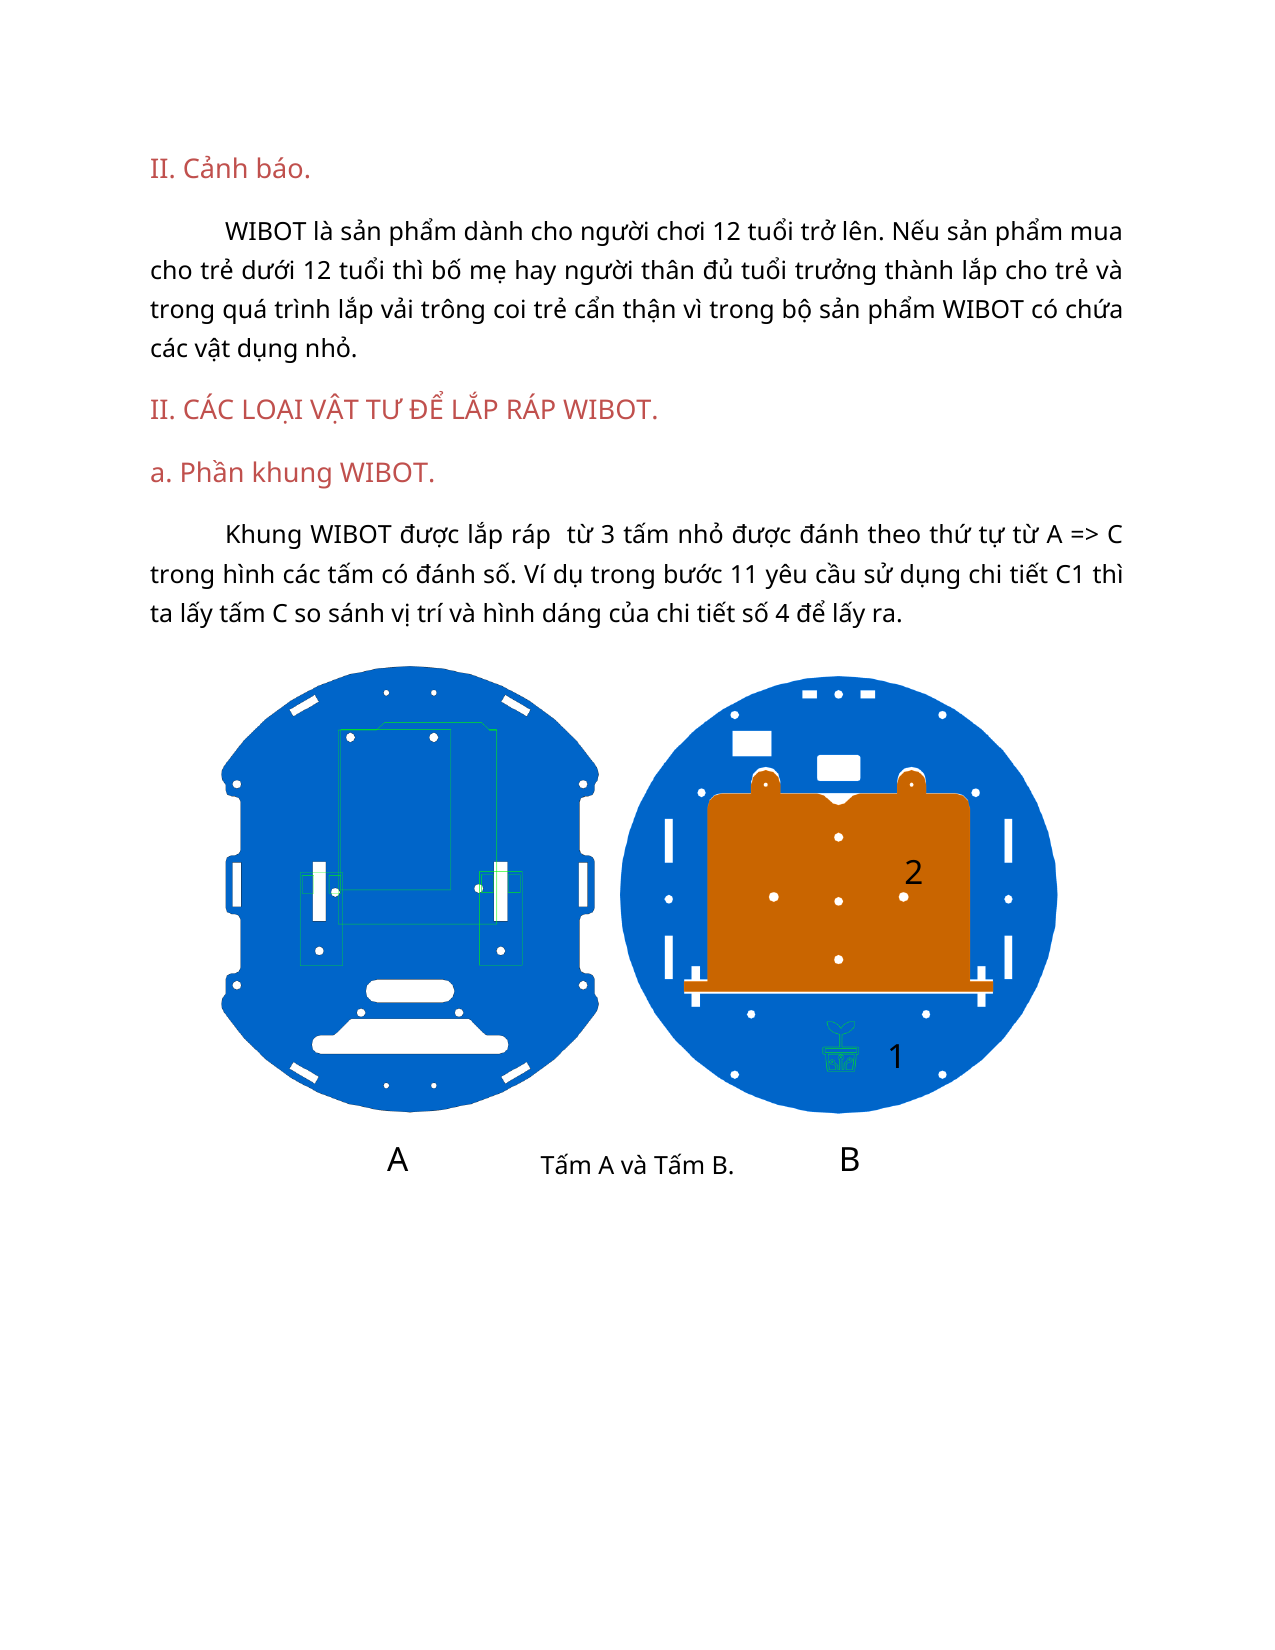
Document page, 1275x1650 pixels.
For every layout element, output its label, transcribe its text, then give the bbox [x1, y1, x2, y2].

text Tấm A và Tấm B. [150, 1148, 1125, 1182]
text Khung WIBOT được lắp ráp từ 3 tấm nhỏ được đánh theo thứ tự từ A => C trong hình các tấm có đánh số. Ví dụ trong bước 11 yêu cầu sử dụng chi tiết C1 thì ta lấy tấm C so sánh vị trí và hình dáng của chi tiết số 4 để lấy ra. [150, 517, 1125, 629]
picture [208, 655, 1068, 1123]
text WIBOT là sản phẩm dành cho người chơi 12 tuổi trở lên. Nếu sản phẩm mua cho trẻ dưới 12 tuổi thì bố mẹ hay người thân đủ tuổi trưởng thành lắp cho trẻ và trong quá trình lắp vải trông coi trẻ cẩn thận vì trong bộ sản phẩm WIBOT có chứa các vật dụng nhỏ. [150, 213, 1125, 365]
text II. Cảnh báo. [150, 150, 1125, 187]
text II. CÁC LOẠI VẬT TƯ ĐỂ LẮP RÁP WIBOT. [150, 391, 1125, 428]
text a. Phần khung WIBOT. [150, 454, 1125, 491]
